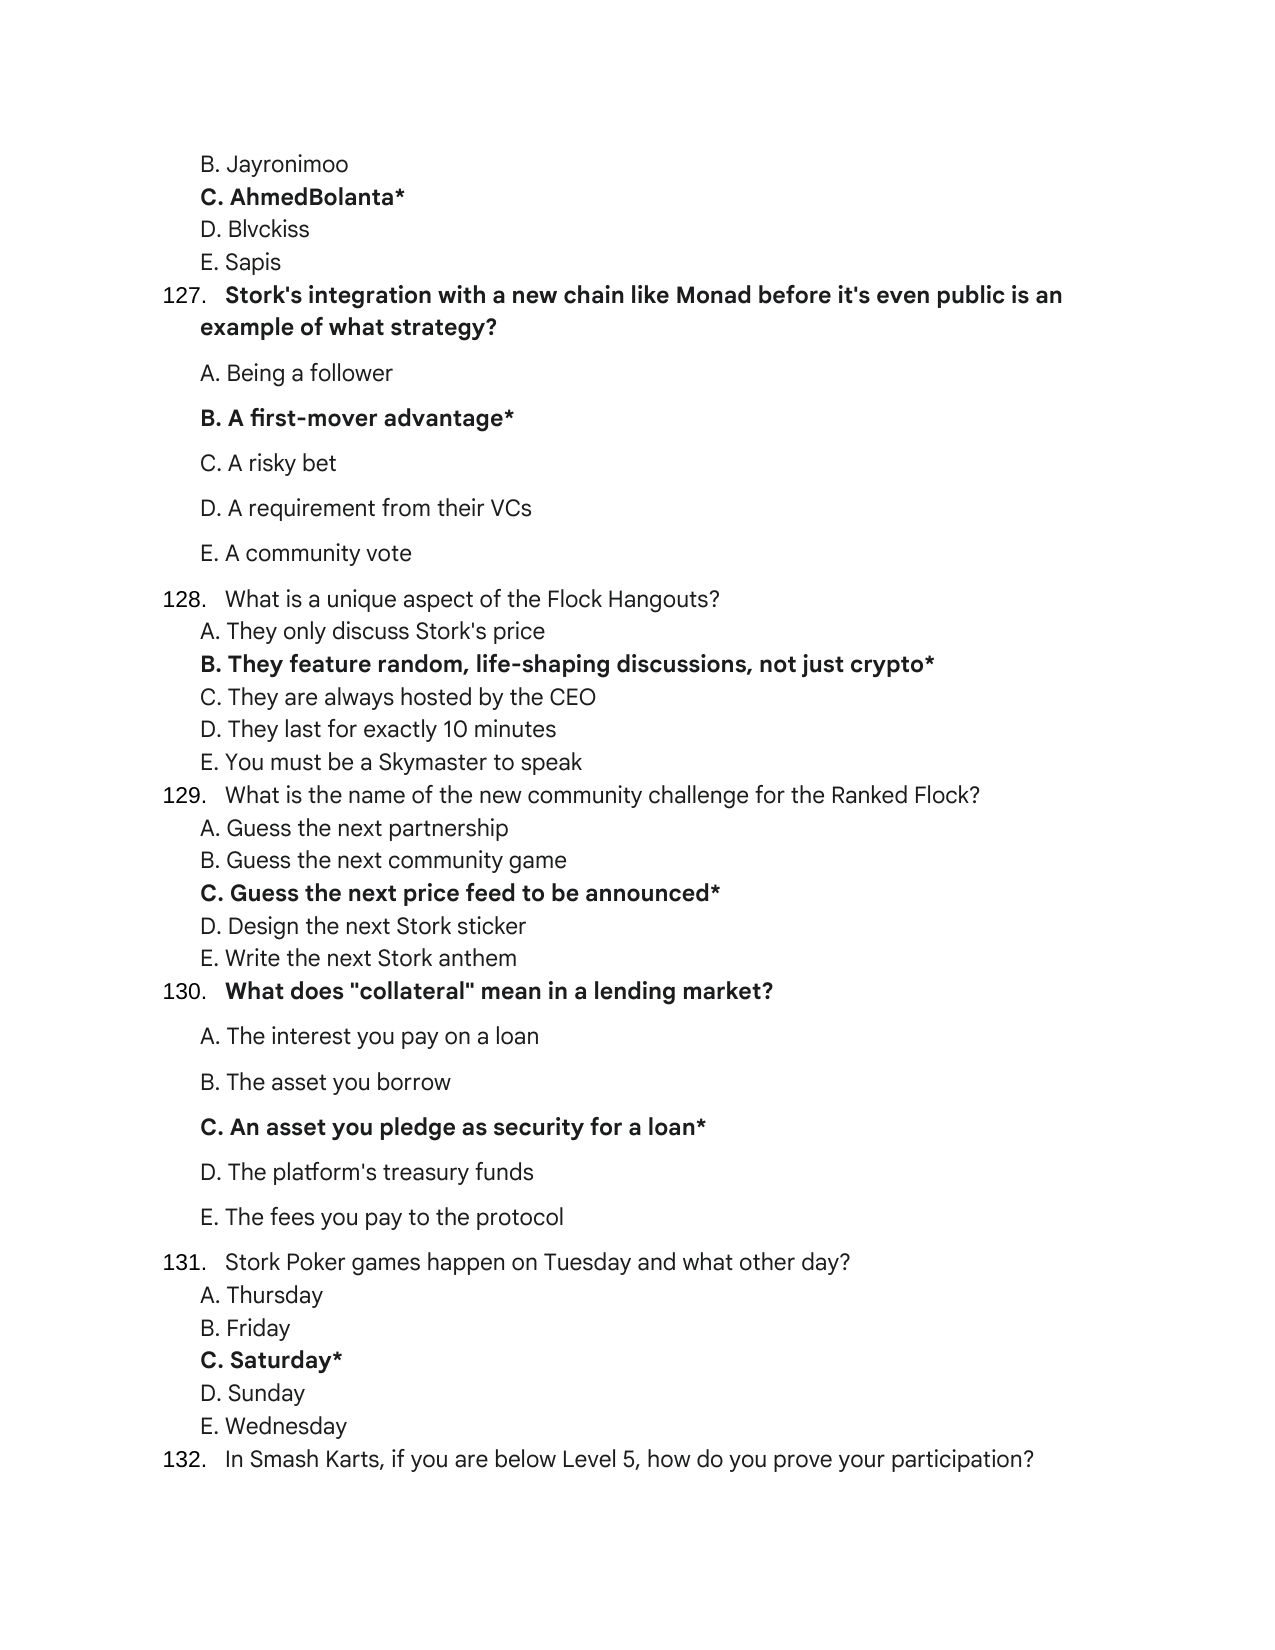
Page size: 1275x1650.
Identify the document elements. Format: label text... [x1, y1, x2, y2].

text C. An asset you pledge as security for a loan* [200, 1113, 1125, 1142]
text B. A first-mover advantage* [200, 404, 1125, 433]
text C. A risky bet [200, 449, 1125, 478]
list What is the name of the new community challenge for the Ranked Flock? A. Guess the next partnership B. Guess the next community game C. Guess the next price feed to be announced* D. Design the next Stork sticker E. Write the next Stork anthem [162, 781, 1125, 973]
text E. The fees you pay to the protocol [200, 1203, 1125, 1232]
text D. A requirement from their VCs [200, 494, 1125, 523]
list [162, 150, 1125, 277]
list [162, 1445, 1125, 1473]
text D. The platform's treasury funds [200, 1158, 1125, 1187]
text A. Being a follower [200, 359, 1125, 387]
list Stork's integration with a new chain like Monad before it's even public is an example of what strategy? [162, 281, 1125, 342]
list Stork Poker games happen on Tuesday and what other day? A. Thursday B. Friday C. Saturday* D. Sunday E. Wednesday [162, 1248, 1125, 1441]
list What is a unique aspect of the Flock Hangouts? A. They only discuss Stork's price B. They feature random, life-shaping discussions, not just crypto* C. They are always hosted by the CEO D. They last for exactly 10 minutes E. You must be a Skymaster to speak [162, 585, 1125, 777]
text A. The interest you pay on a loan [200, 1022, 1125, 1051]
text B. The asset you borrow [200, 1068, 1125, 1096]
text E. A community vote [200, 539, 1125, 568]
list What does "collateral" mean in a lending market? [162, 977, 1125, 1006]
